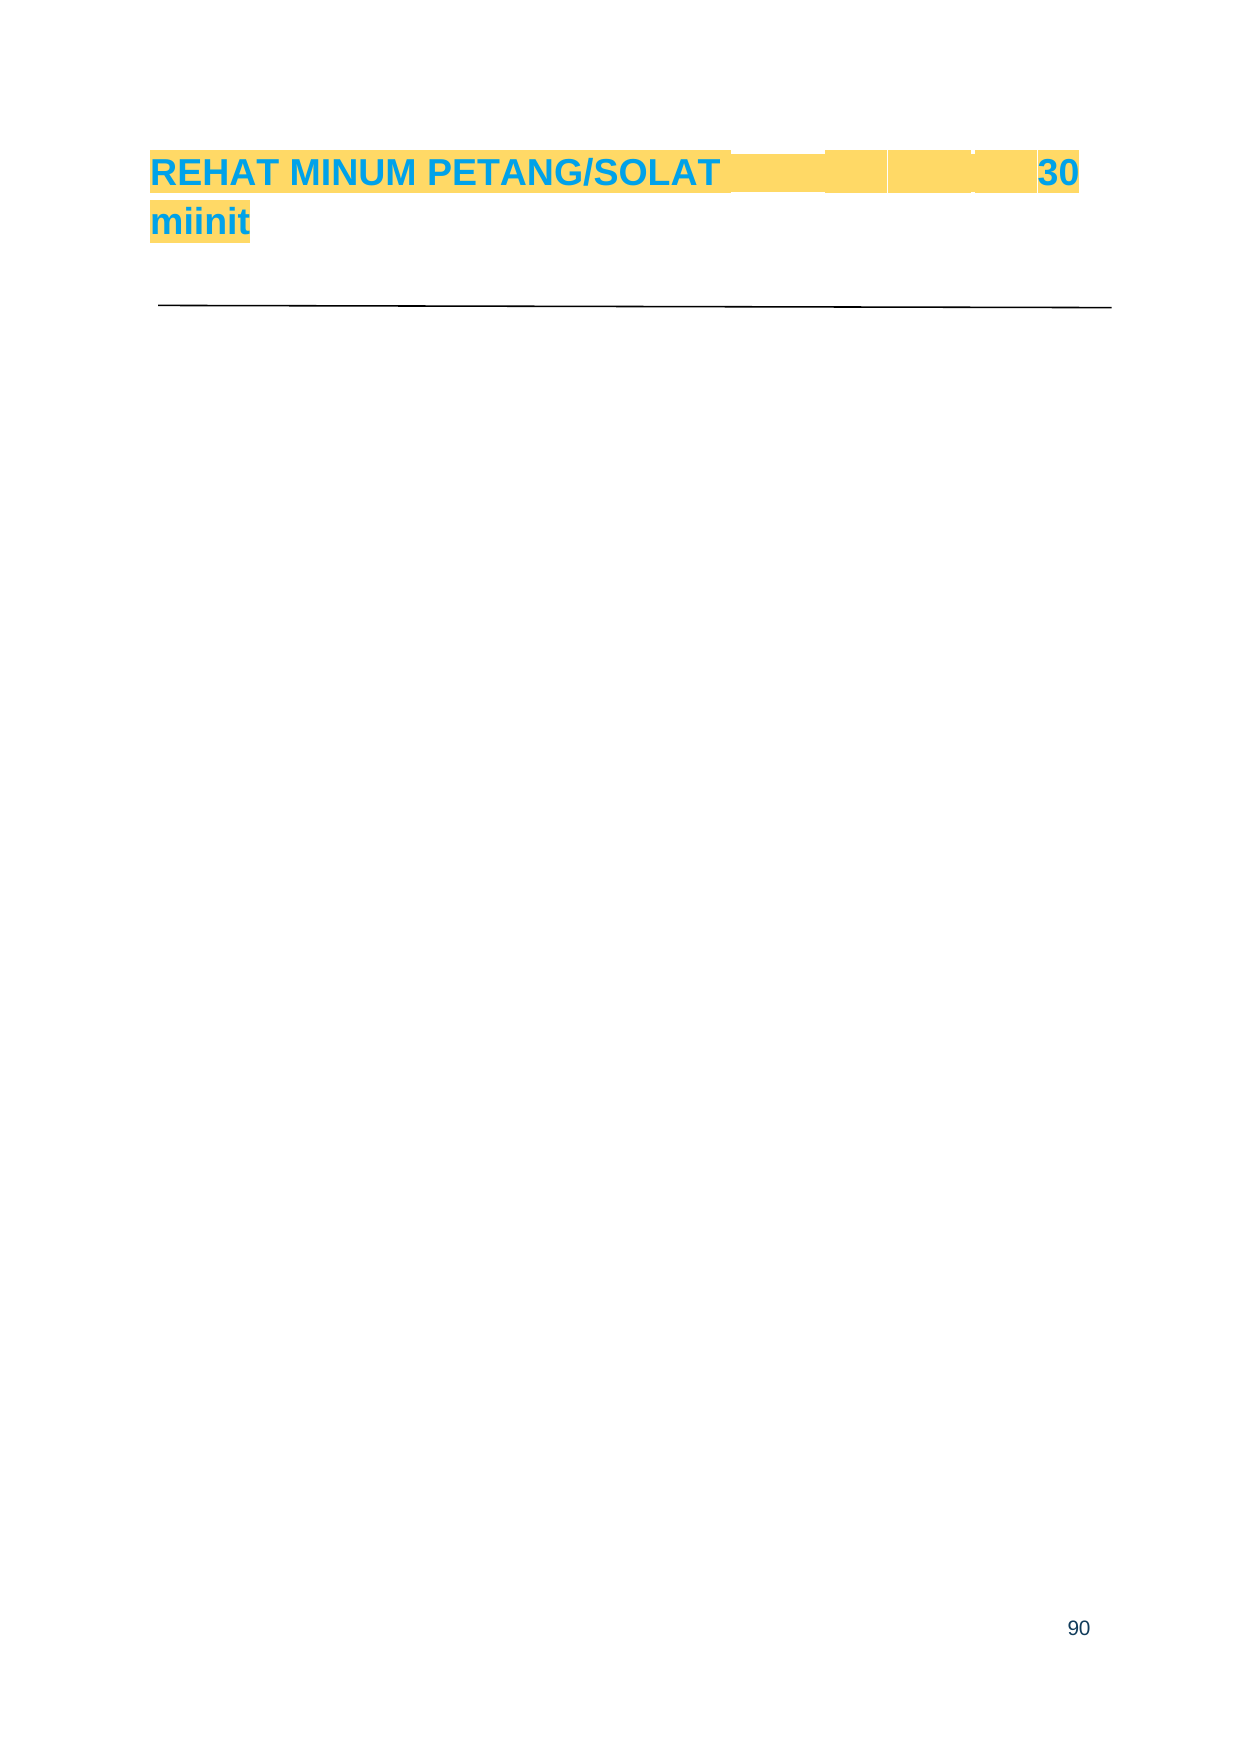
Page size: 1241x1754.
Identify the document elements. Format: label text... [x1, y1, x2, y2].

subtitle REHAT MINUM PETANG/SOLAT 30 miinit [150, 150, 1090, 243]
